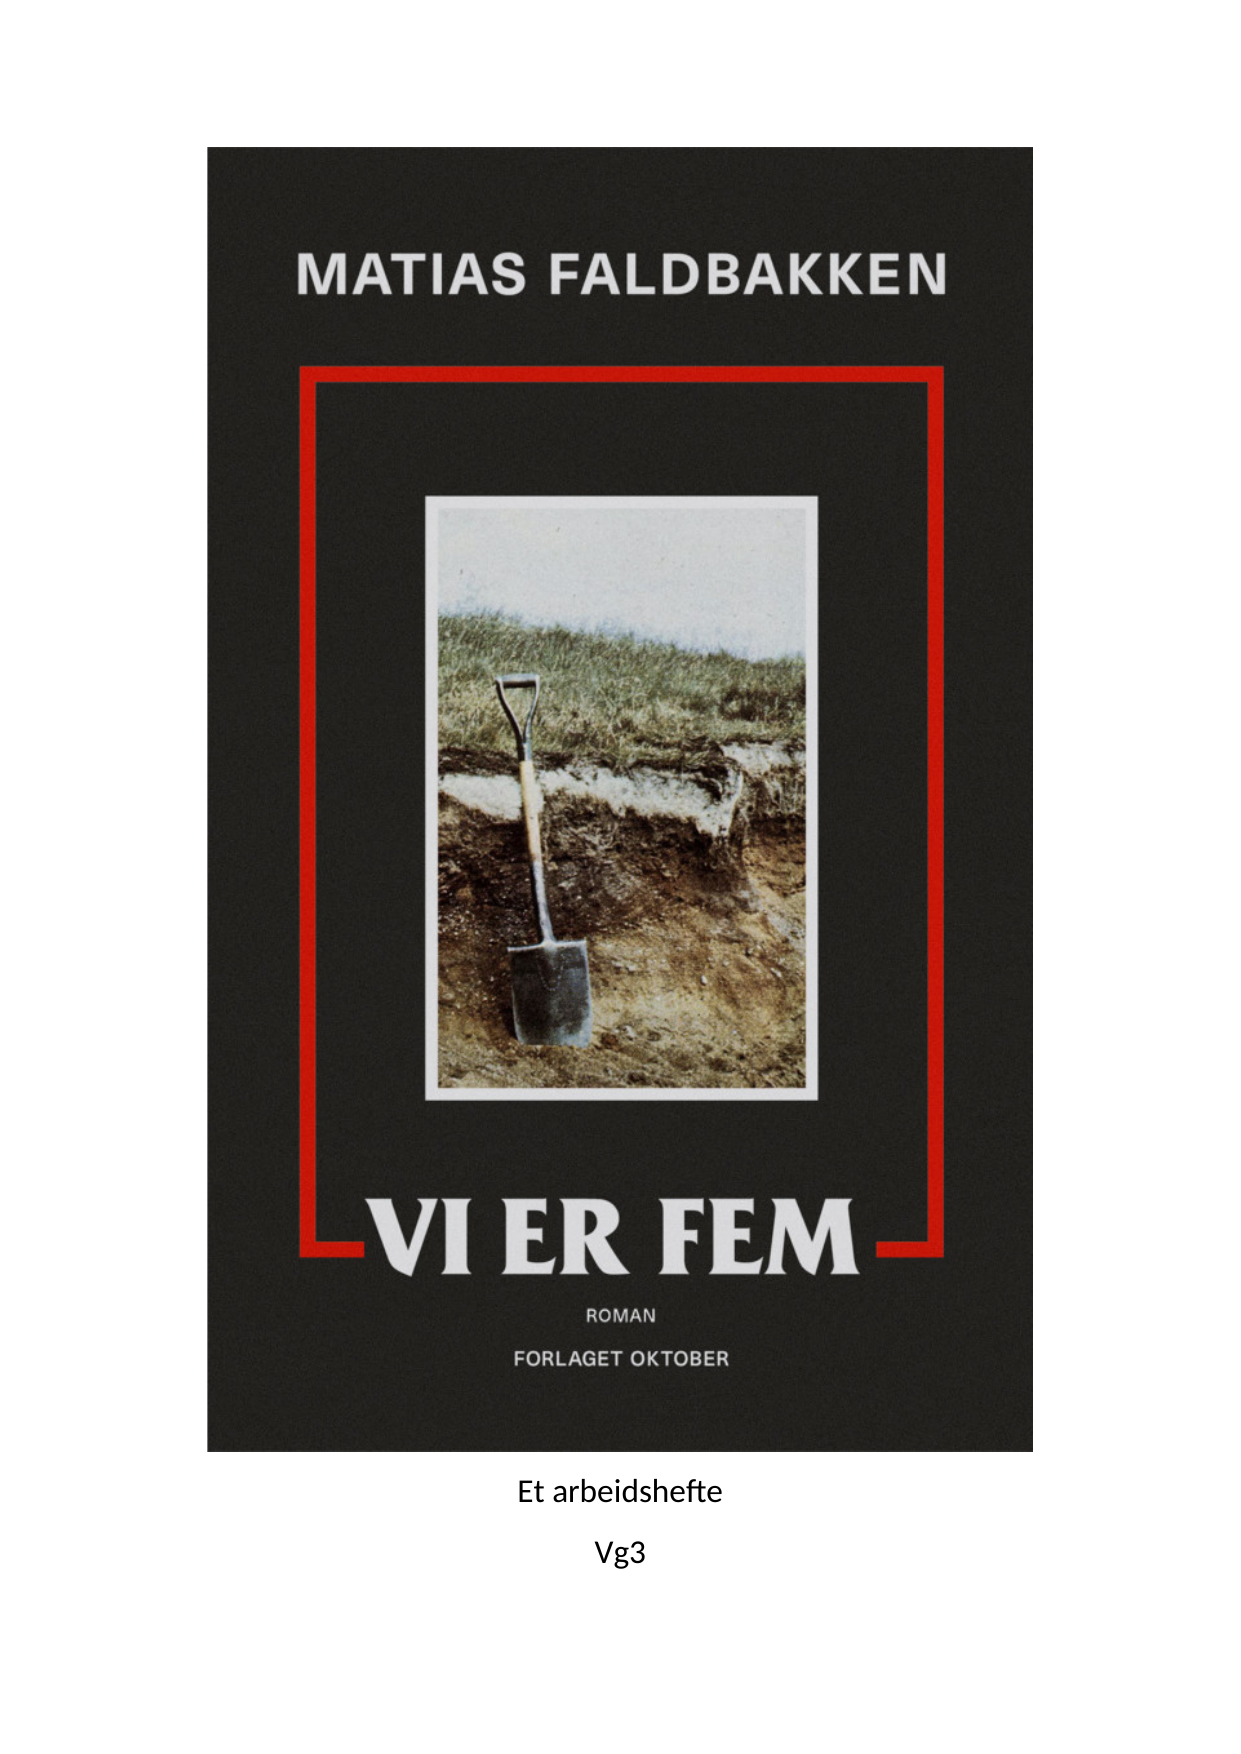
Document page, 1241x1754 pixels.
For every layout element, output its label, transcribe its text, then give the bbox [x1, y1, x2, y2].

text Et arbeidshefte [148, 1471, 1093, 1511]
text Vg3 [148, 1531, 1093, 1572]
picture [207, 147, 1033, 1452]
